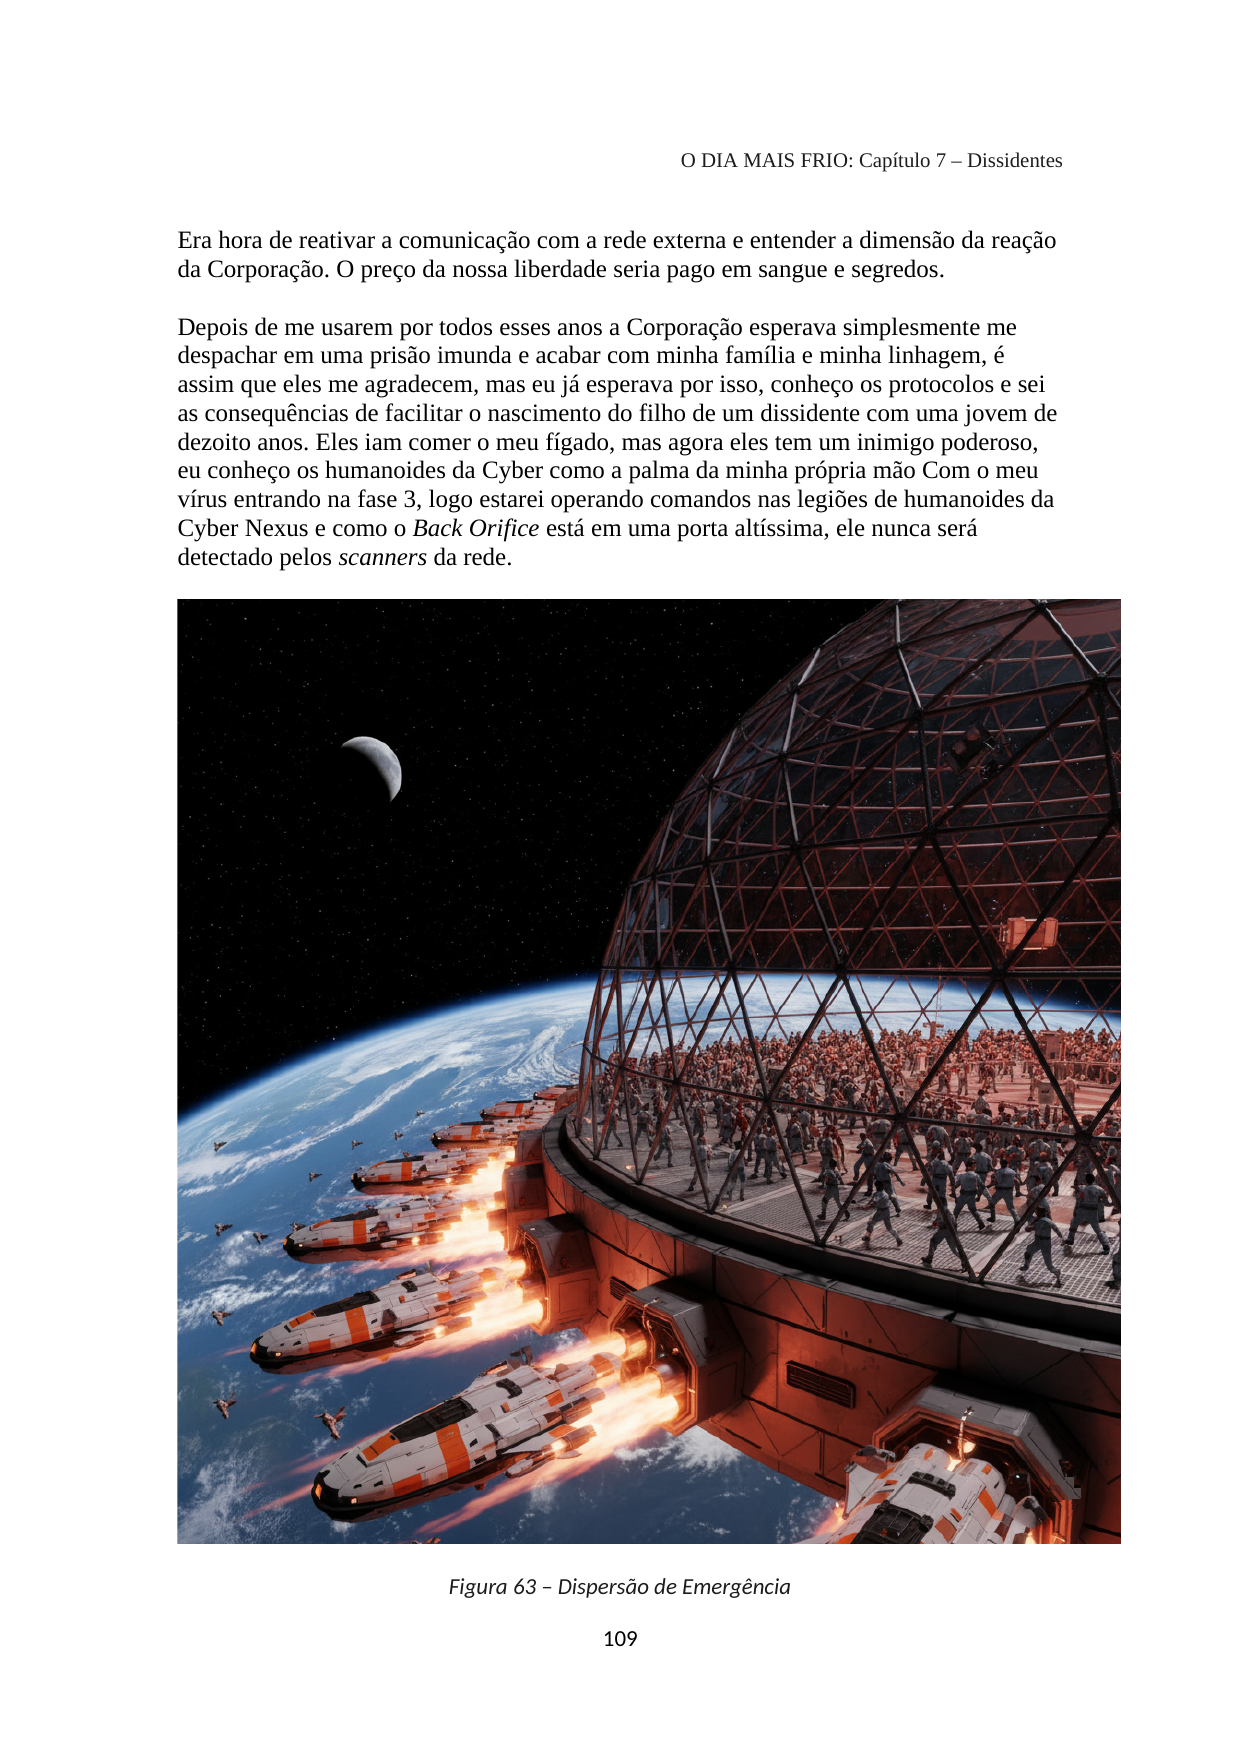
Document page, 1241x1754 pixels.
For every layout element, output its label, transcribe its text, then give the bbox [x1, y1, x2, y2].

text Figura 63 – Dispersão de Emergência [177, 1572, 1063, 1600]
text O DIA MAIS FRIO: Capítulo 7 – Dissidentes [177, 148, 1063, 172]
text Era hora de reativar a comunicação com a rede externa e entender a dimensão da reação da Corporação. O preço da nossa liberdade seria pago em sangue e segredos. [177, 225, 1063, 282]
text Depois de me usarem por todos esses anos a Corporação esperava simplesmente me despachar em uma prisão imunda e acabar com minha família e minha linhagem, é assim que eles me agradecem, mas eu já esperava por isso, conheço os protocolos e sei as consequências de facilitar o nascimento do filho de um dissidente com uma jovem de dezoito anos. Eles iam comer o meu fígado, mas agora eles tem um inimigo poderoso, eu conheço os humanoides da Cyber como a palma da minha própria mão Com o meu vírus entrando na fase 3, logo estarei operando comandos nas legiões de humanoides da Cyber Nexus e como o Back Orifice está em uma porta altíssima, ele nunca será detectado pelos scanners da rede. [177, 312, 1063, 570]
picture [177, 599, 1121, 1544]
